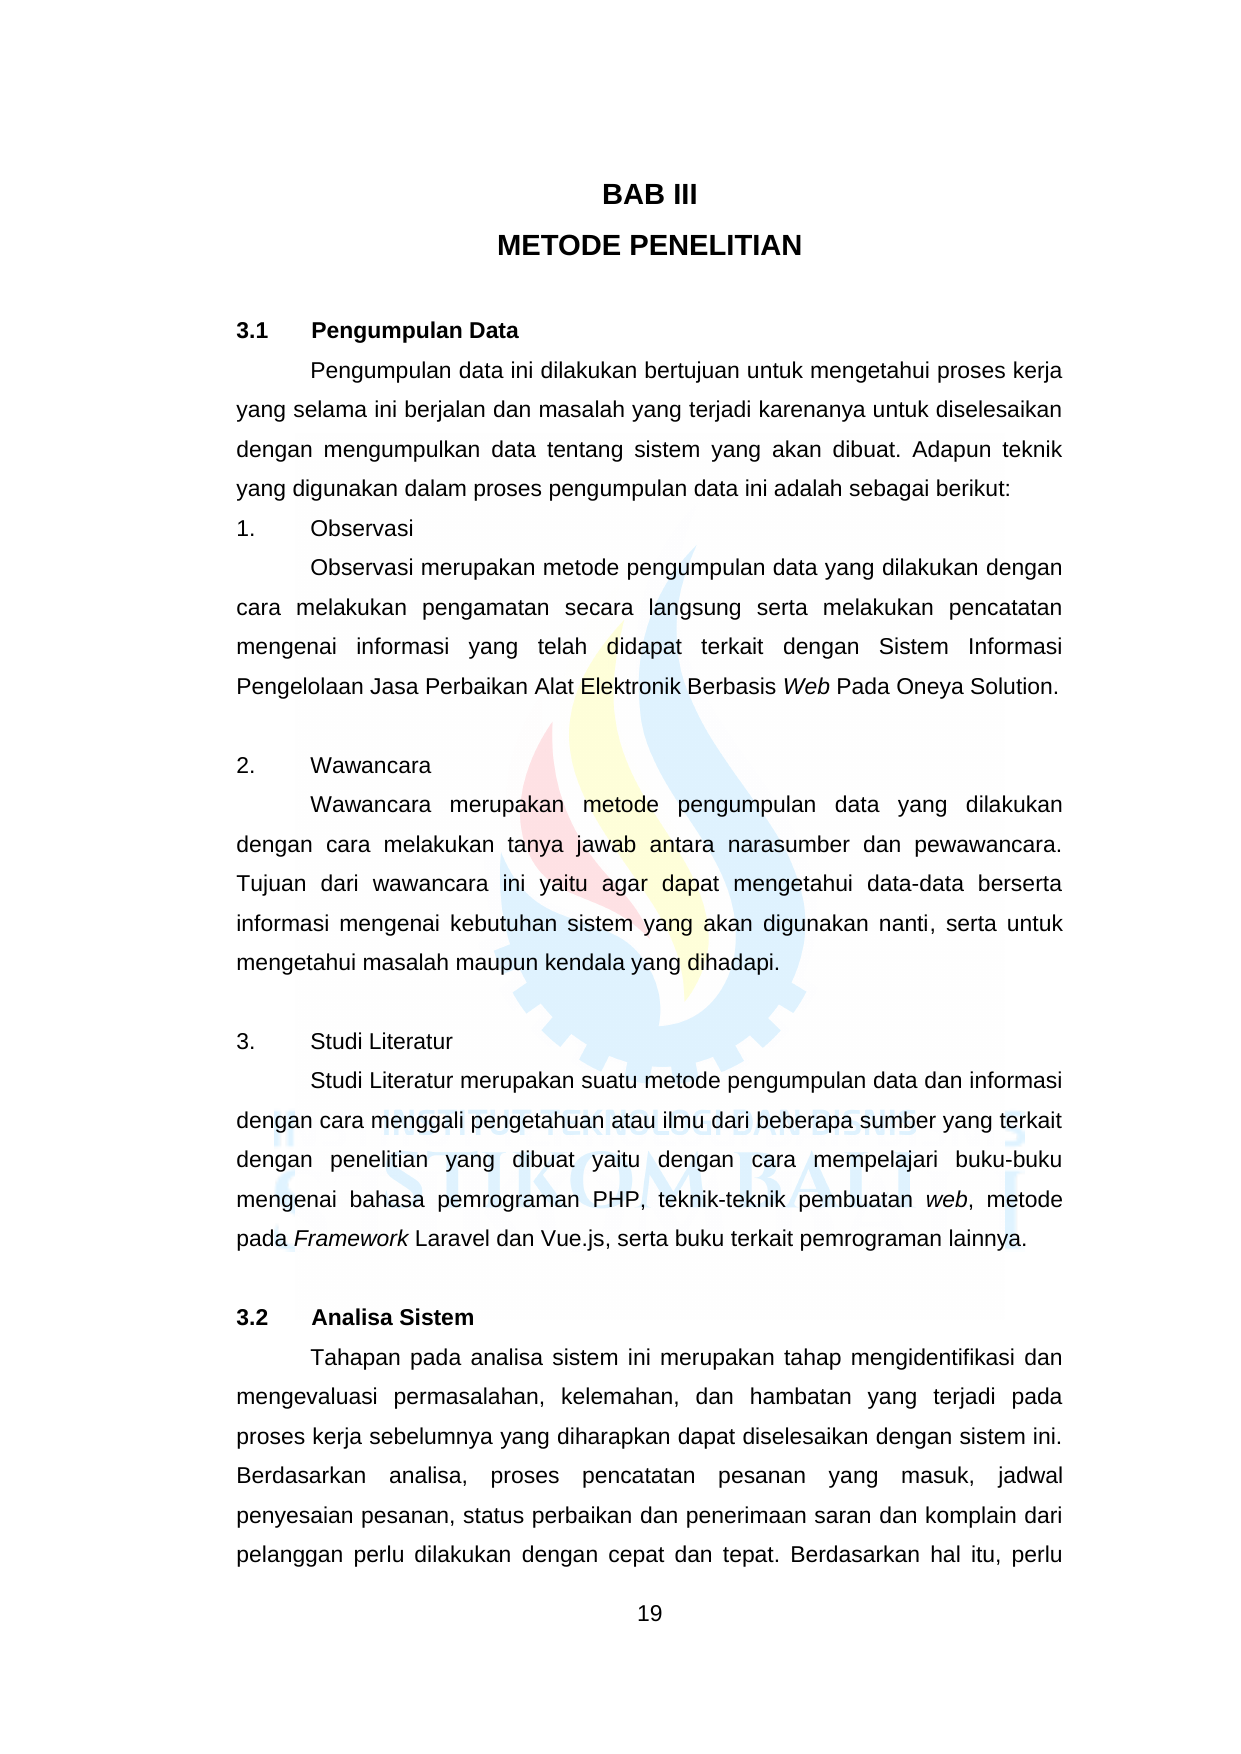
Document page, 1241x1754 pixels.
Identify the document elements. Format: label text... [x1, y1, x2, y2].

text Pengumpulan data ini dilakukan bertujuan untuk mengetahui proses kerja yang selama ini berjalan dan masalah yang terjadi karenanya untuk diselesaikan dengan mengumpulkan data tentang sistem yang akan dibuat. Adapun teknik yang digunakan dalam proses pengumpulan data ini adalah sebagai berikut: [236, 357, 1063, 502]
text Wawancara merupakan metode pengumpulan data yang dilakukan dengan cara melakukan tanya jawab antara narasumber dan pewawancara. Tujuan dari wawancara ini yaitu agar dapat mengetahui data-data berserta informasi mengenai kebutuhan sistem yang akan digunakan nanti, serta untuk mengetahui masalah maupun kendala yang dihadapi. [236, 791, 1063, 975]
list Observasi [236, 515, 1063, 541]
list Studi Literatur [236, 1028, 1063, 1054]
subtitle BAB III [236, 177, 1063, 211]
text Observasi merupakan metode pengumpulan data yang dilakukan dengan cara melakukan pengamatan secara langsung serta melakukan pencatatan mengenai informasi yang telah didapat terkait dengan Sistem Informasi Pengelolaan Jasa Perbaikan Alat Elektronik Berbasis Web Pada Oneya Solution. [236, 554, 1063, 699]
text Studi Literatur merupakan suatu metode pengumpulan data dan informasi dengan cara menggali pengetahuan atau ilmu dari beberapa sumber yang terkait dengan penelitian yang dibuat yaitu dengan cara mempelajari buku-buku mengenai bahasa pemrograman PHP, teknik-teknik pembuatan web, metode pada Framework Laravel dan Vue.js, serta buku terkait pemrograman lainnya. [236, 1067, 1063, 1252]
list Wawancara [236, 752, 1063, 778]
subtitle Pengumpulan Data [236, 317, 1063, 344]
subtitle Analisa Sistem [236, 1304, 1063, 1331]
subtitle METODE PENELITIAN [236, 227, 1063, 261]
